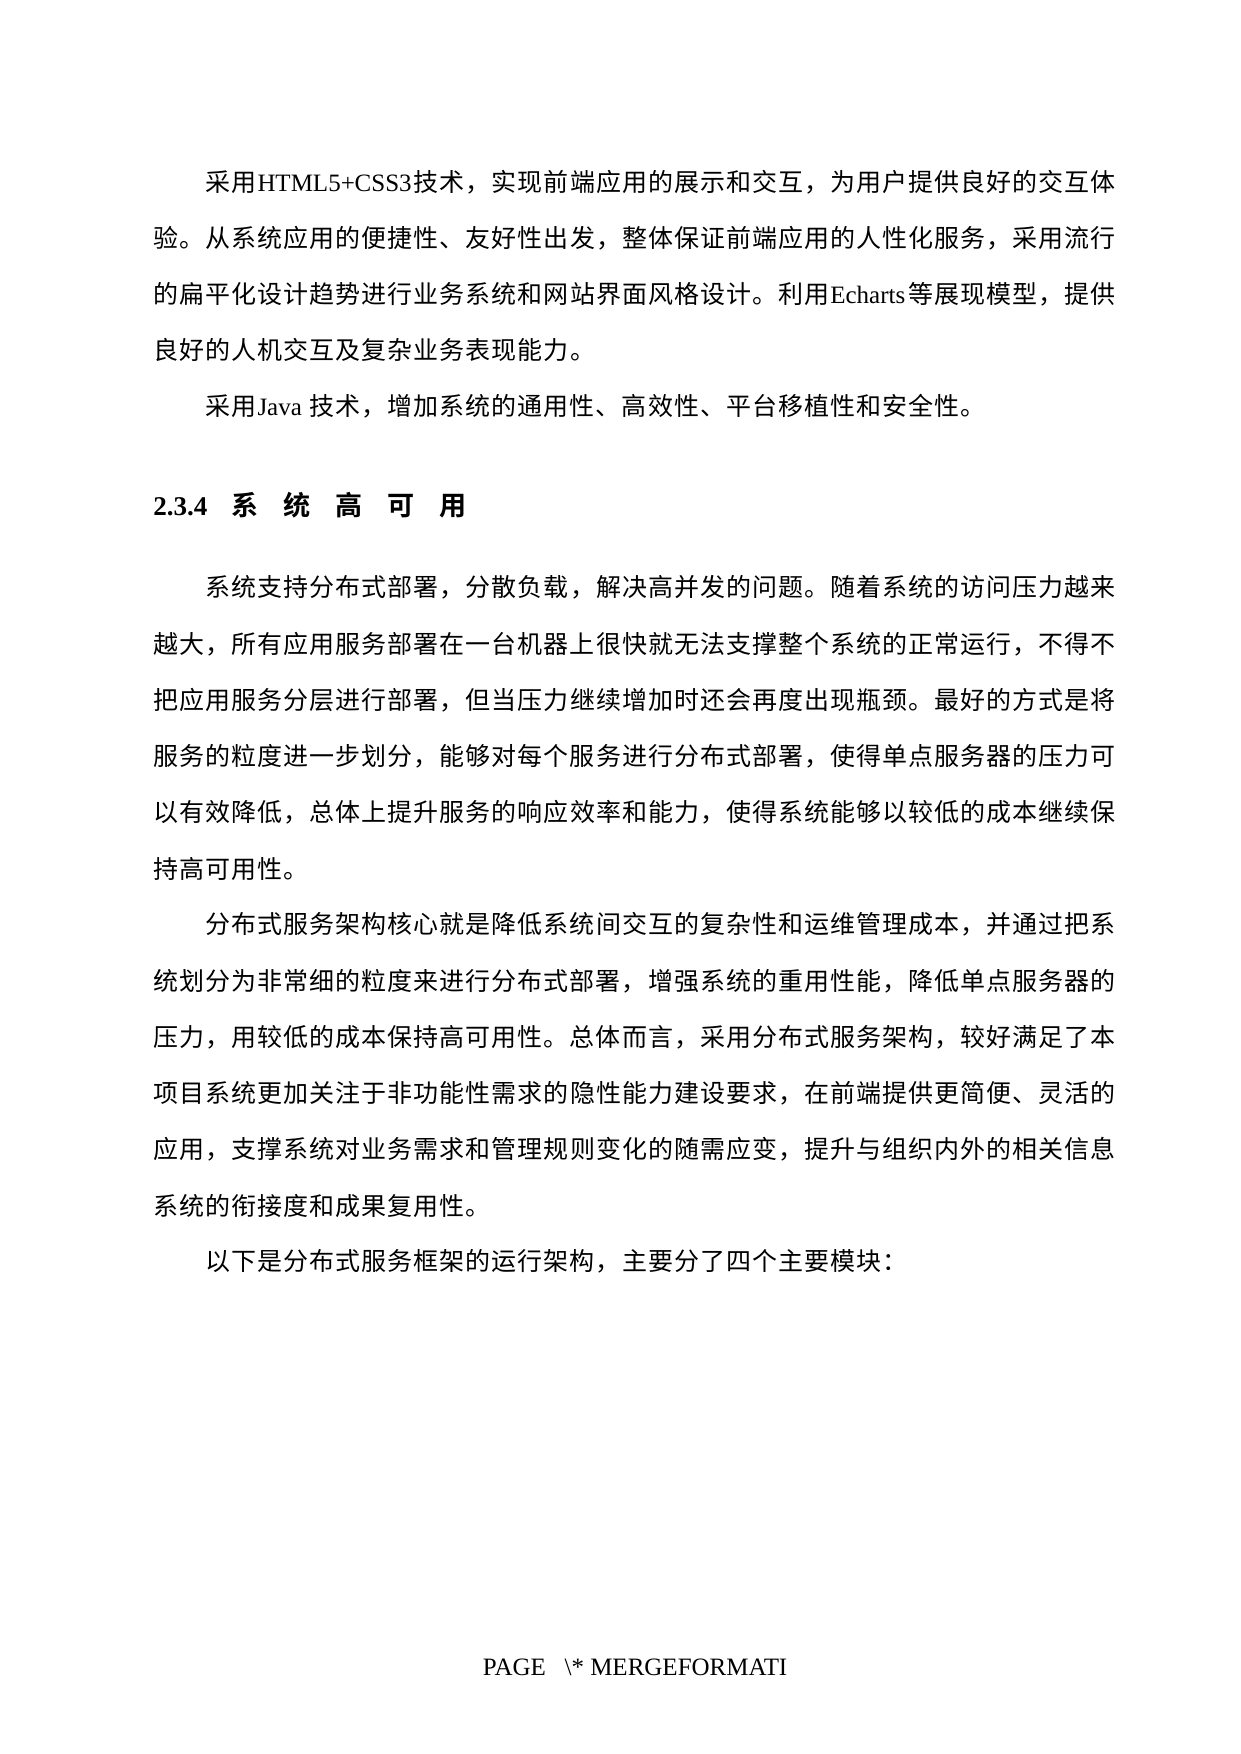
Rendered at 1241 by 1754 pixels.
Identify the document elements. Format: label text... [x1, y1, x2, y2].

text 采用Java技术，增加系统的通用性、高效性、平台移植性和安全性。 [153, 386, 1117, 423]
text 系统支持分布式部署，分散负载，解决高并发的问题。随着系统的访问压力越来越大，所有应用服务部署在一台机器上很快就无法支撑整个系统的正常运行，不得不把应用服务分层进行部署，但当压力继续增加时还会再度出现瓶颈。最好的方式是将服务的粒度进一步划分，能够对每个服务进行分布式部署，使得单点服务器的压力可以有效降低，总体上提升服务的响应效率和能力，使得系统能够以较低的成本继续保持高可用性。 [153, 567, 1117, 886]
text 以下是分布式服务框架的运行架构，主要分了四个主要模块： [153, 1241, 1117, 1278]
text 采用HTML5+CSS3技术，实现前端应用的展示和交互，为用户提供良好的交互体验。从系统应用的便捷性、友好性出发，整体保证前端应用的人性化服务，采用流行的扁平化设计趋势进行业务系统和网站界面风格设计。利用Echarts等展现模型，提供良好的人机交互及复杂业务表现能力。 [153, 161, 1117, 368]
text 分布式服务架构核心就是降低系统间交互的复杂性和运维管理成本，并通过把系统划分为非常细的粒度来进行分布式部署，增强系统的重用性能，降低单点服务器的压力，用较低的成本保持高可用性。总体而言，采用分布式服务架构，较好满足了本项目系统更加关注于非功能性需求的隐性能力建设要求，在前端提供更简便、灵活的应用，支撑系统对业务需求和管理规则变化的随需应变，提升与组织内外的相关信息系统的衔接度和成果复用性。 [153, 904, 1117, 1223]
subtitle 系统高可用 [153, 466, 1117, 541]
